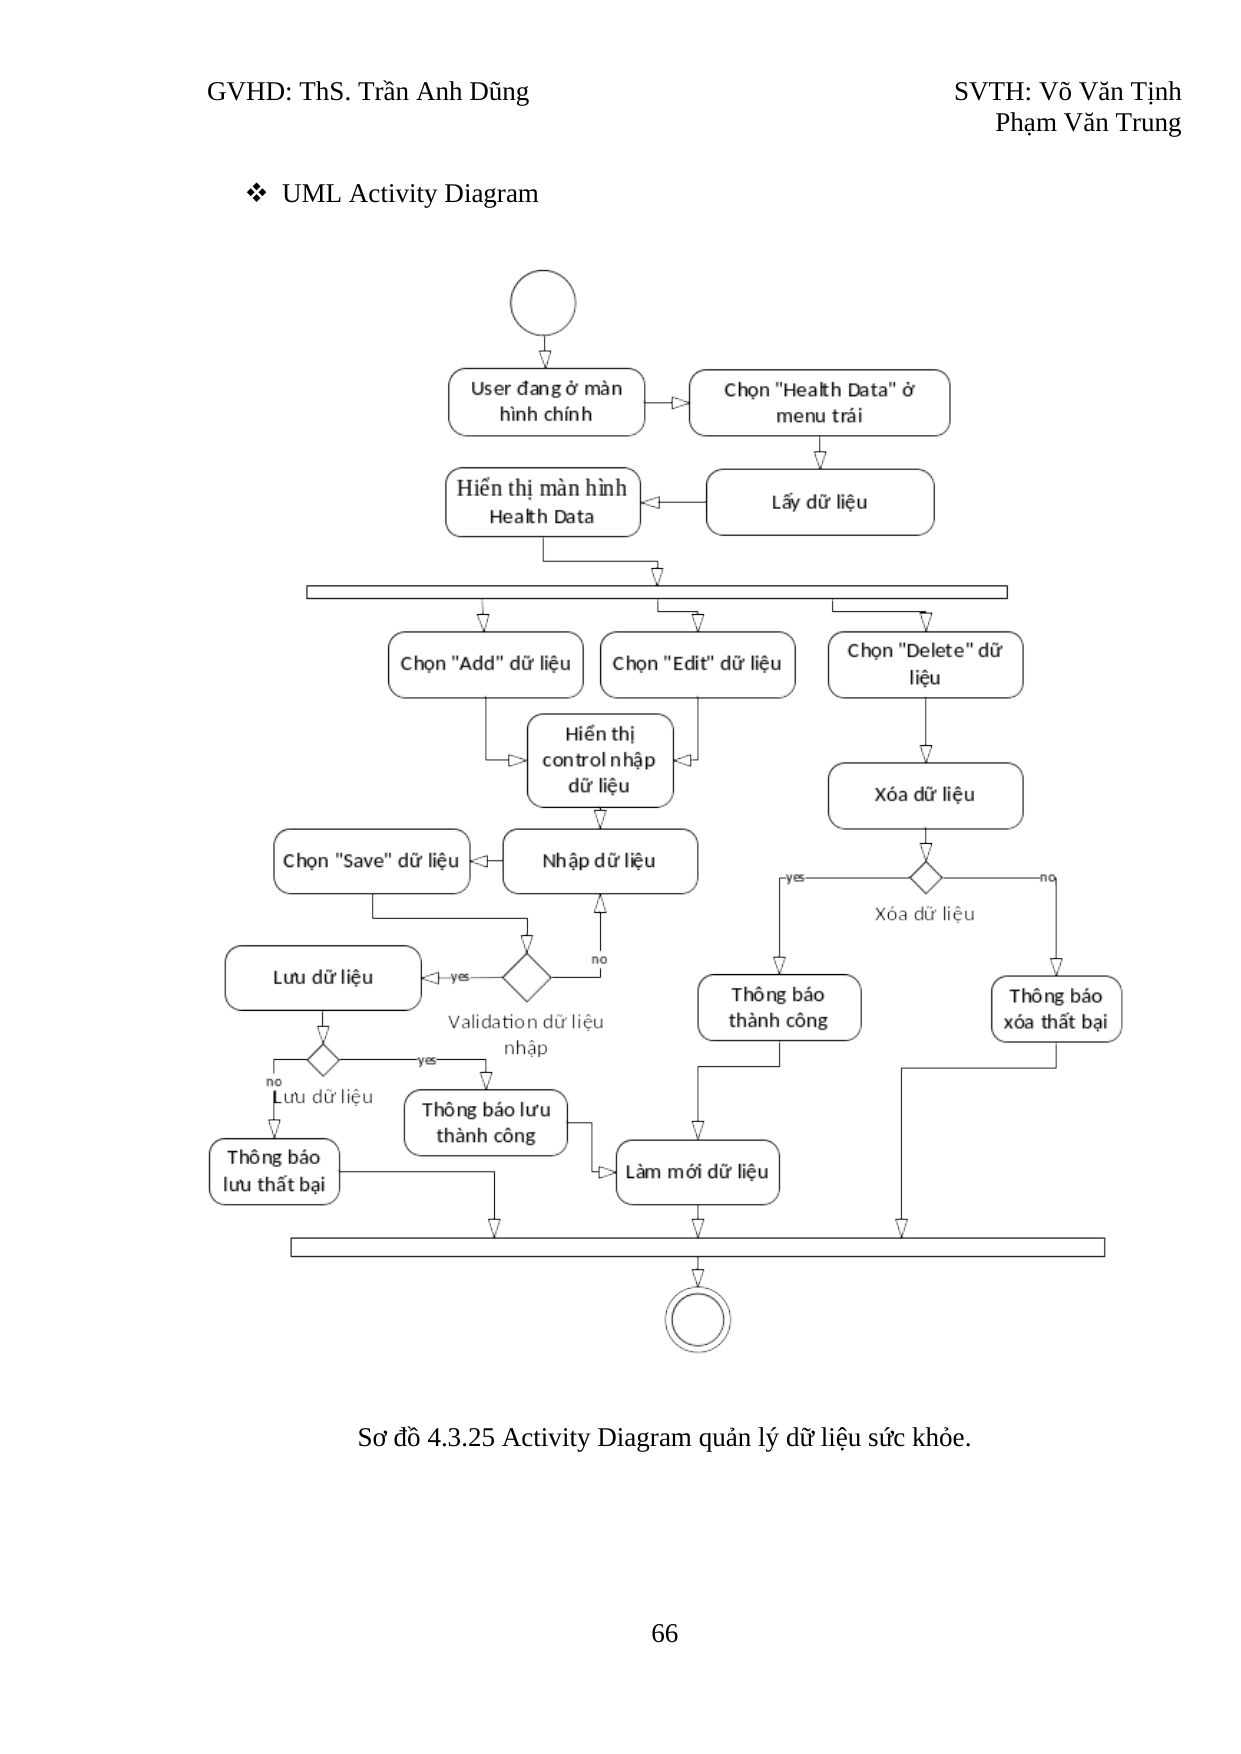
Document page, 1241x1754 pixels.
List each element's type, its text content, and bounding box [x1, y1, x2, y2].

list UML Activity Diagram [244, 177, 1122, 208]
text Sơ đồ 4.3.25 Activity Diagram quản lý dữ liệu sức khỏe. [207, 1421, 1122, 1452]
